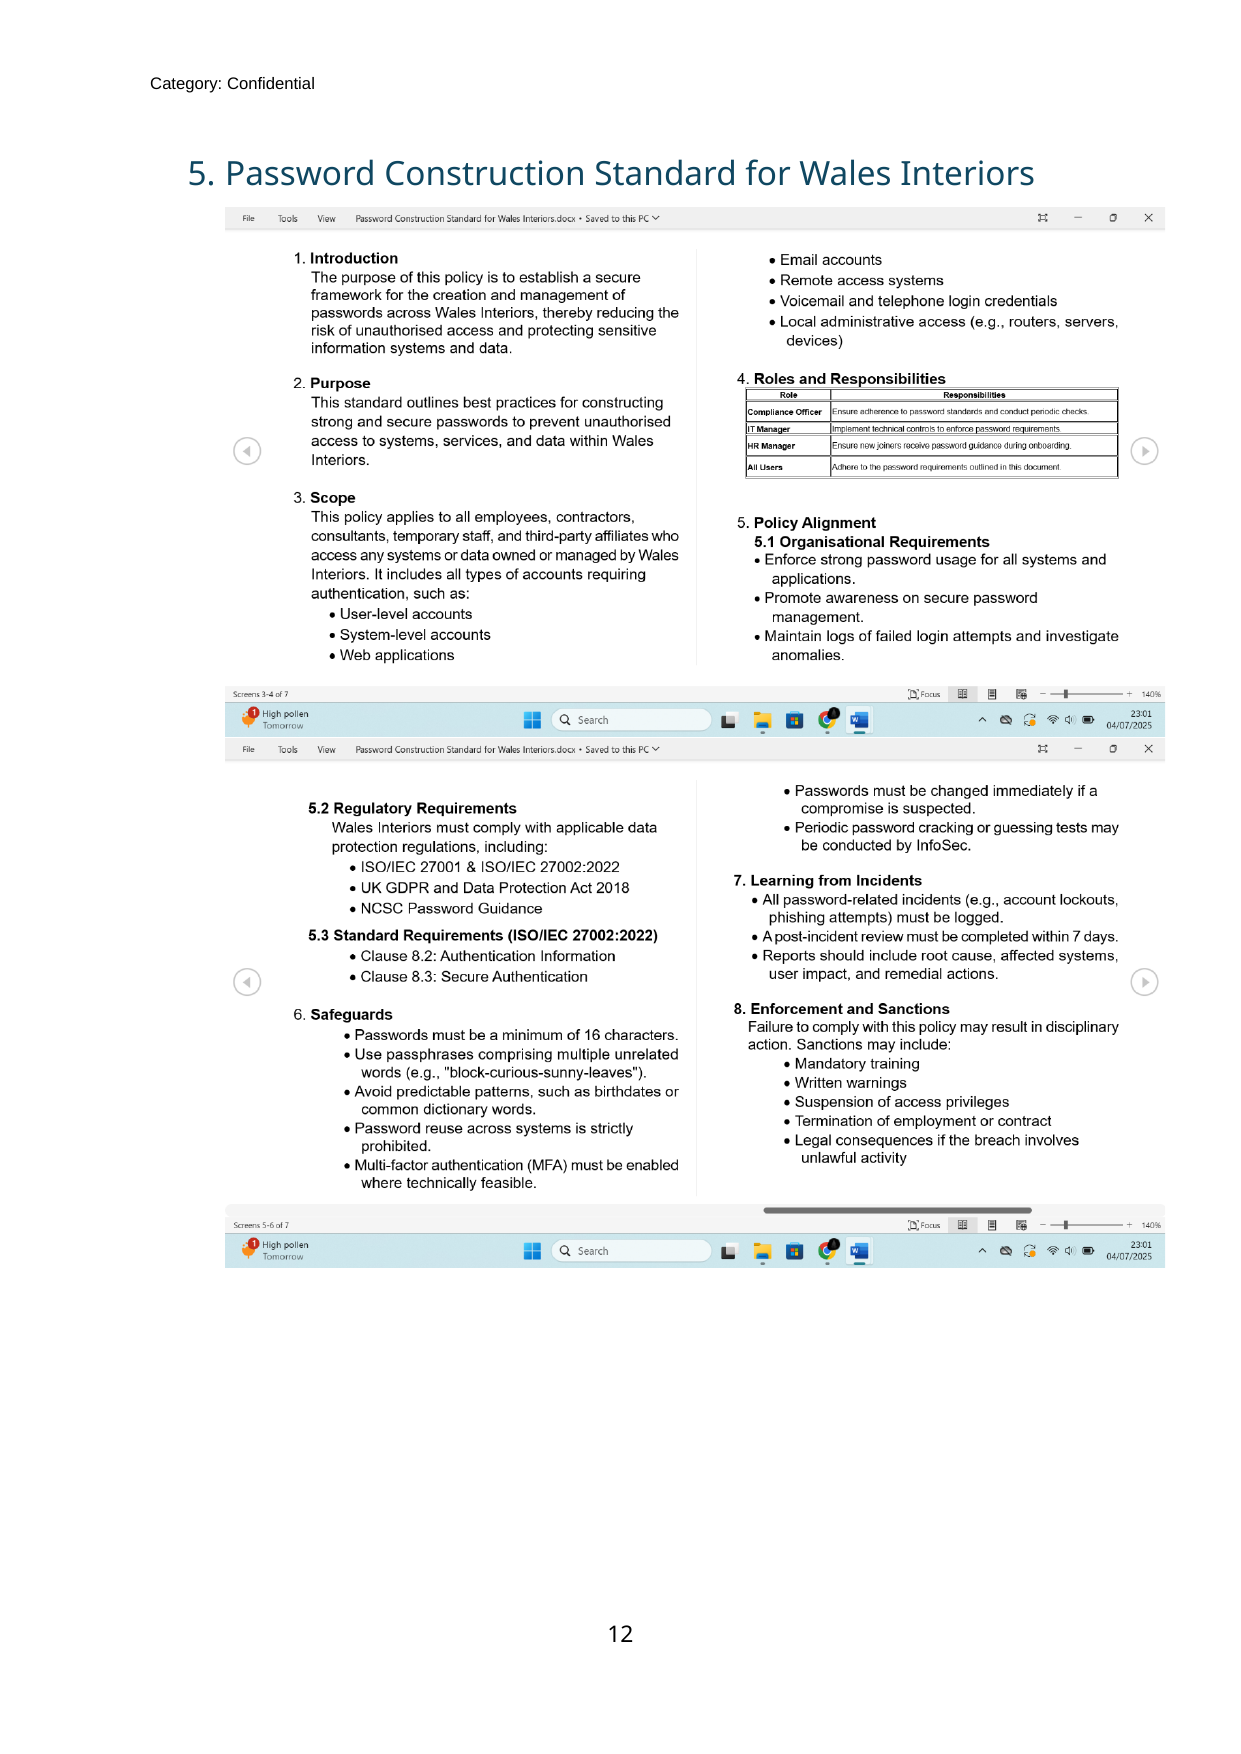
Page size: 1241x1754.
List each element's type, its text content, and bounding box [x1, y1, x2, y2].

subtitle Password Construction Standard for Wales Interiors [187, 150, 1090, 195]
picture [225, 207, 1166, 737]
picture [225, 738, 1166, 1268]
